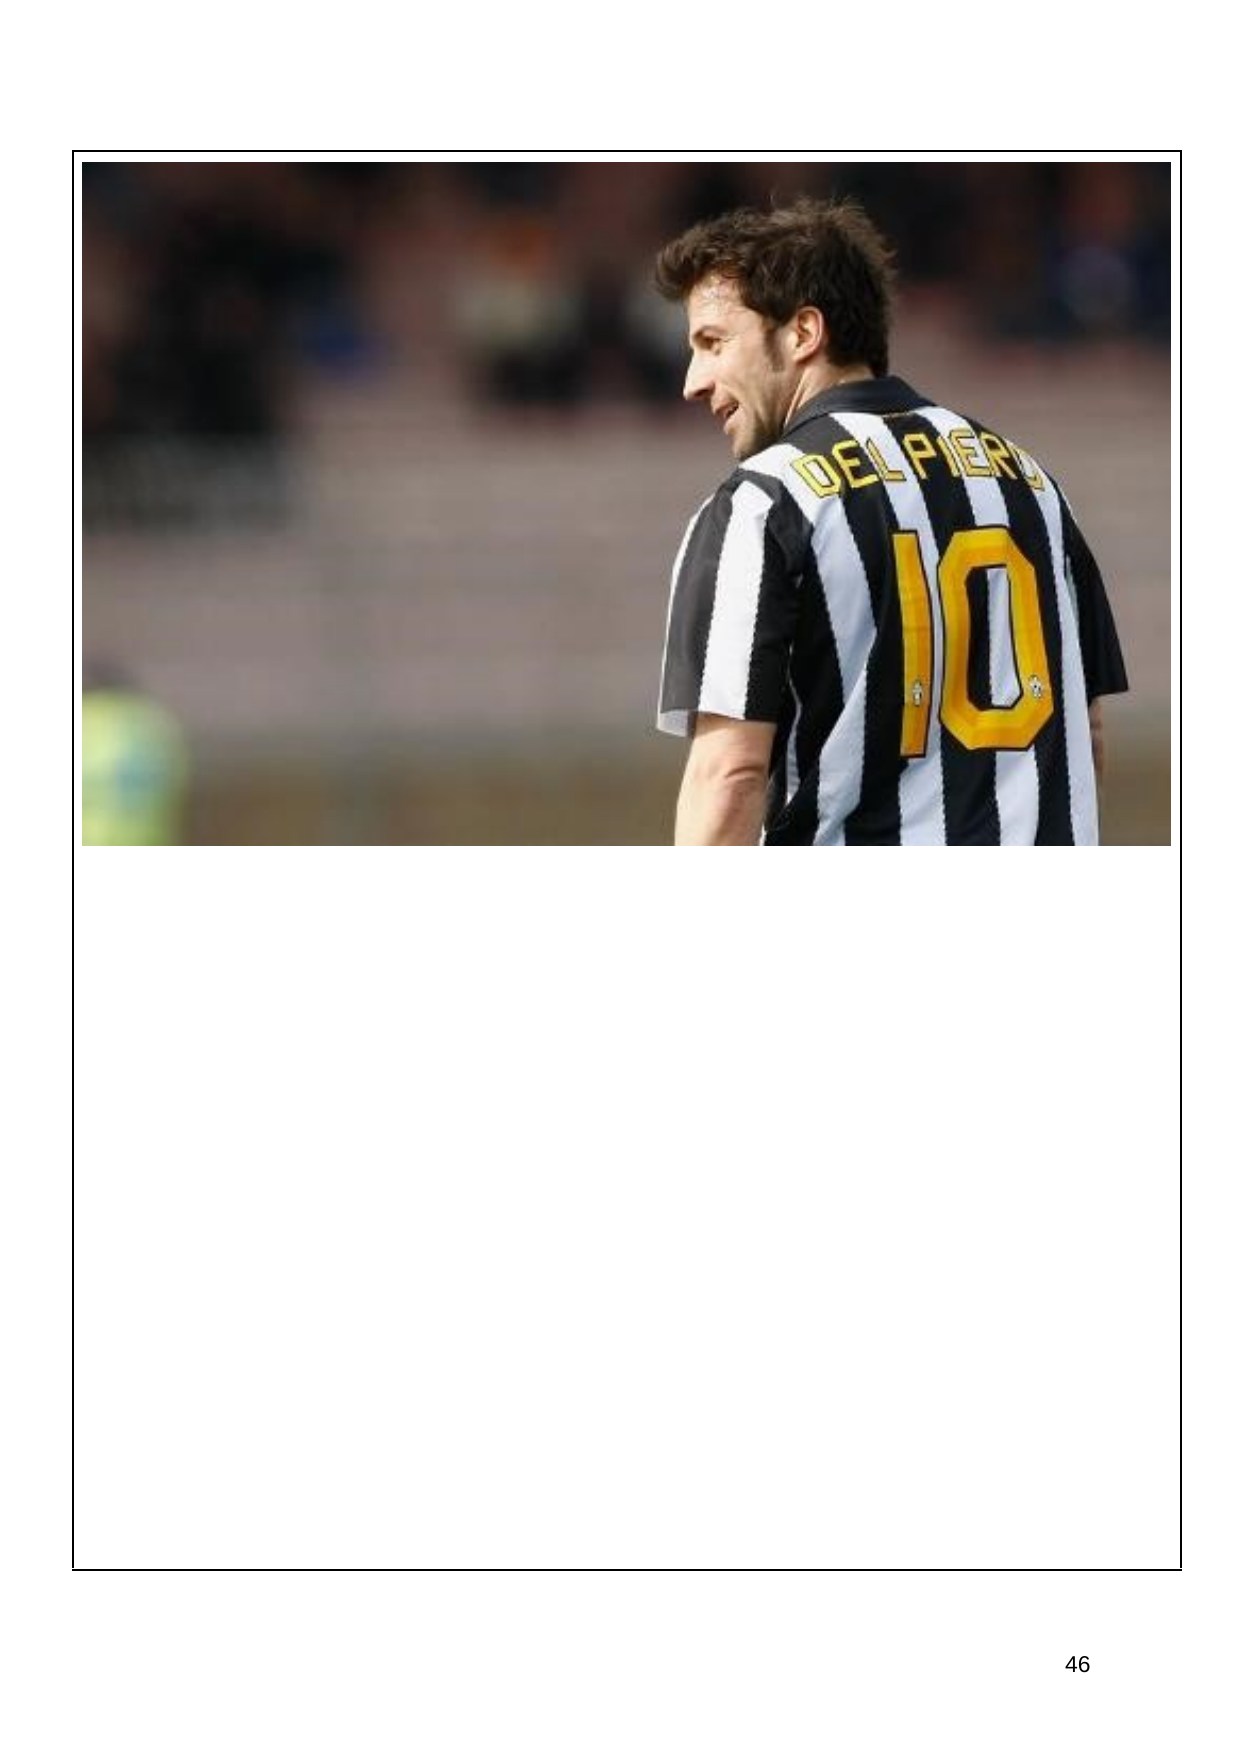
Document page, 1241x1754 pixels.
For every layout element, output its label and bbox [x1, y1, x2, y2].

picture [82, 162, 1171, 846]
